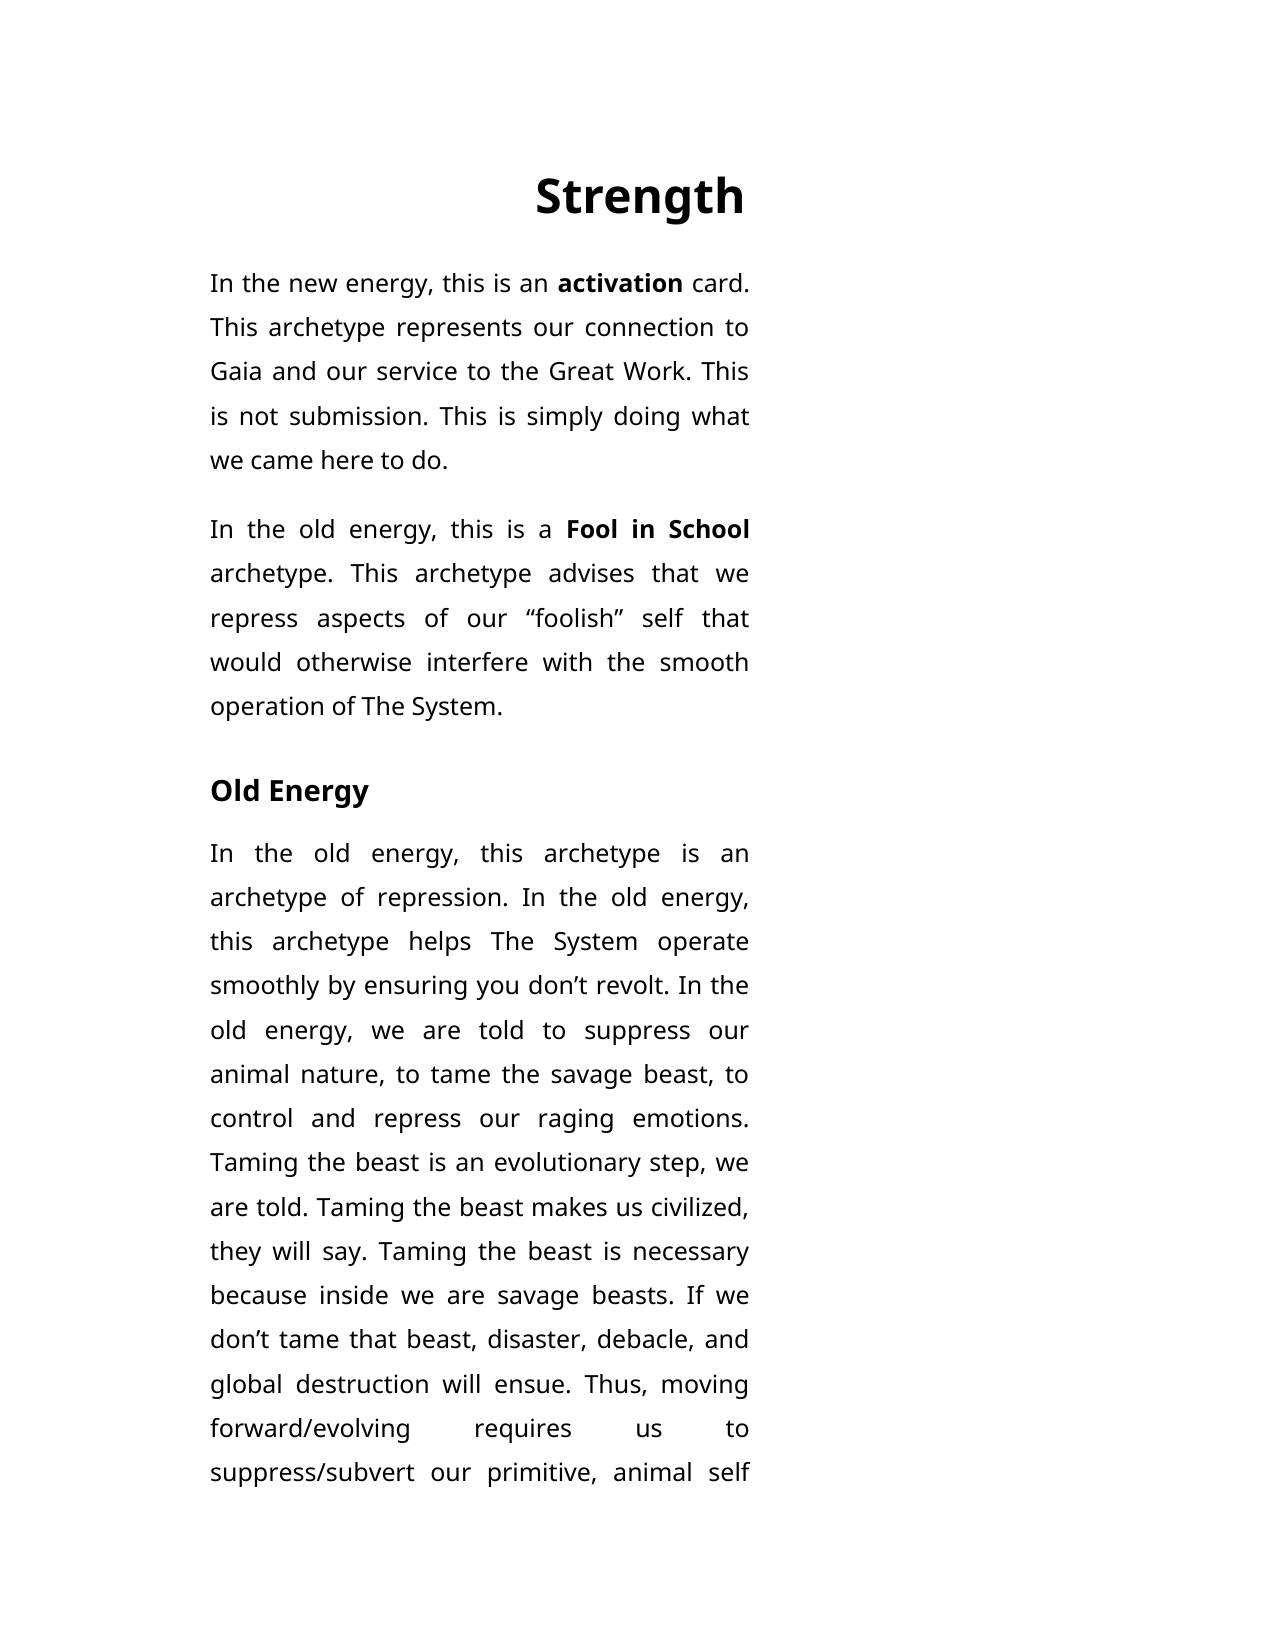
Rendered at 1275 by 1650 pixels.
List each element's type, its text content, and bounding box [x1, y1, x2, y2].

text In the new energy, this is an activation card. This archetype represents our connection to Gaia and our service to the Great Work. This is not submission. This is simply doing what we came here to do. [210, 265, 750, 476]
subtitle Old Energy [210, 771, 750, 810]
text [210, 835, 750, 1489]
subtitle Strength [210, 162, 1082, 228]
text In the old energy, this is a Fool in School archetype. This archetype advises that we repress aspects of our “foolish” self that would otherwise interfere with the smooth operation of The System. [210, 512, 750, 723]
